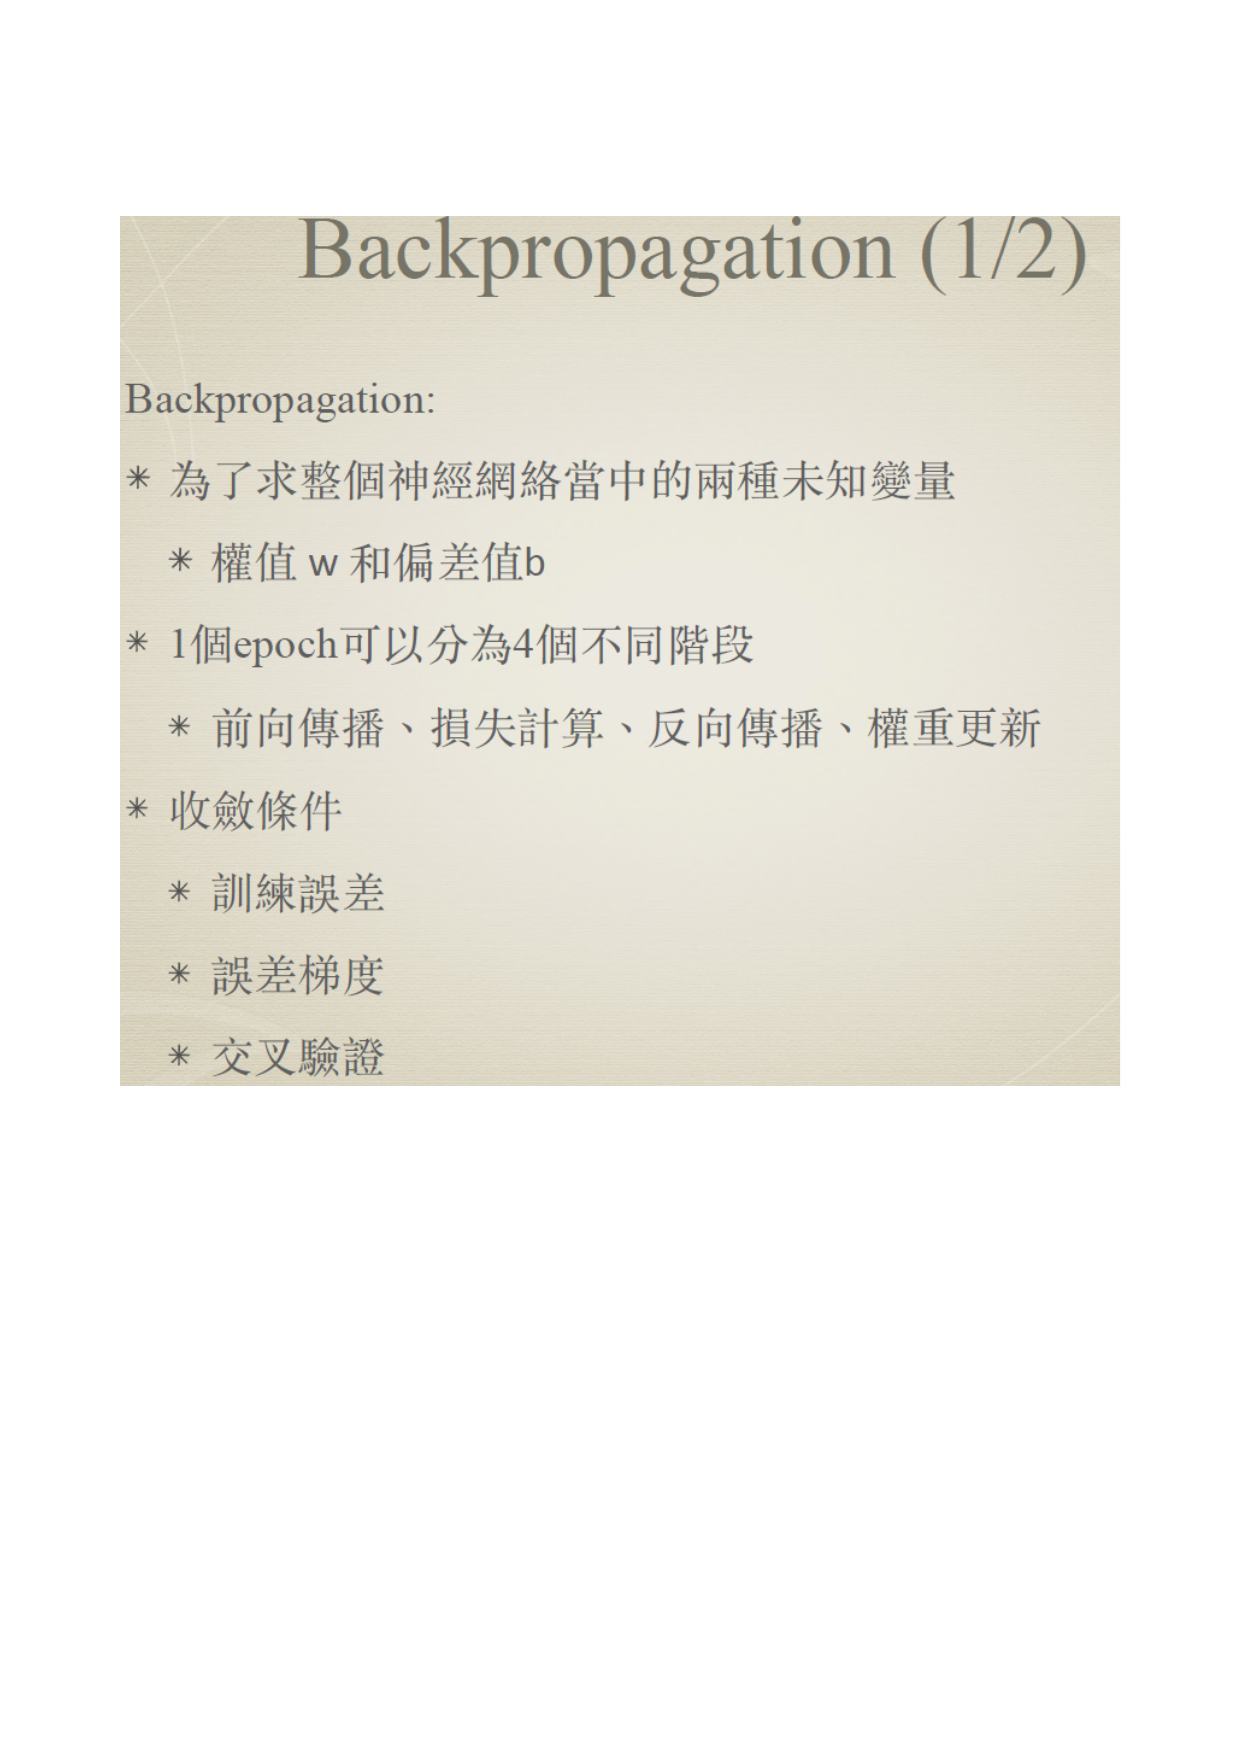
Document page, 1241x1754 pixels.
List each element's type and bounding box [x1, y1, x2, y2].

picture [120, 216, 1121, 1086]
